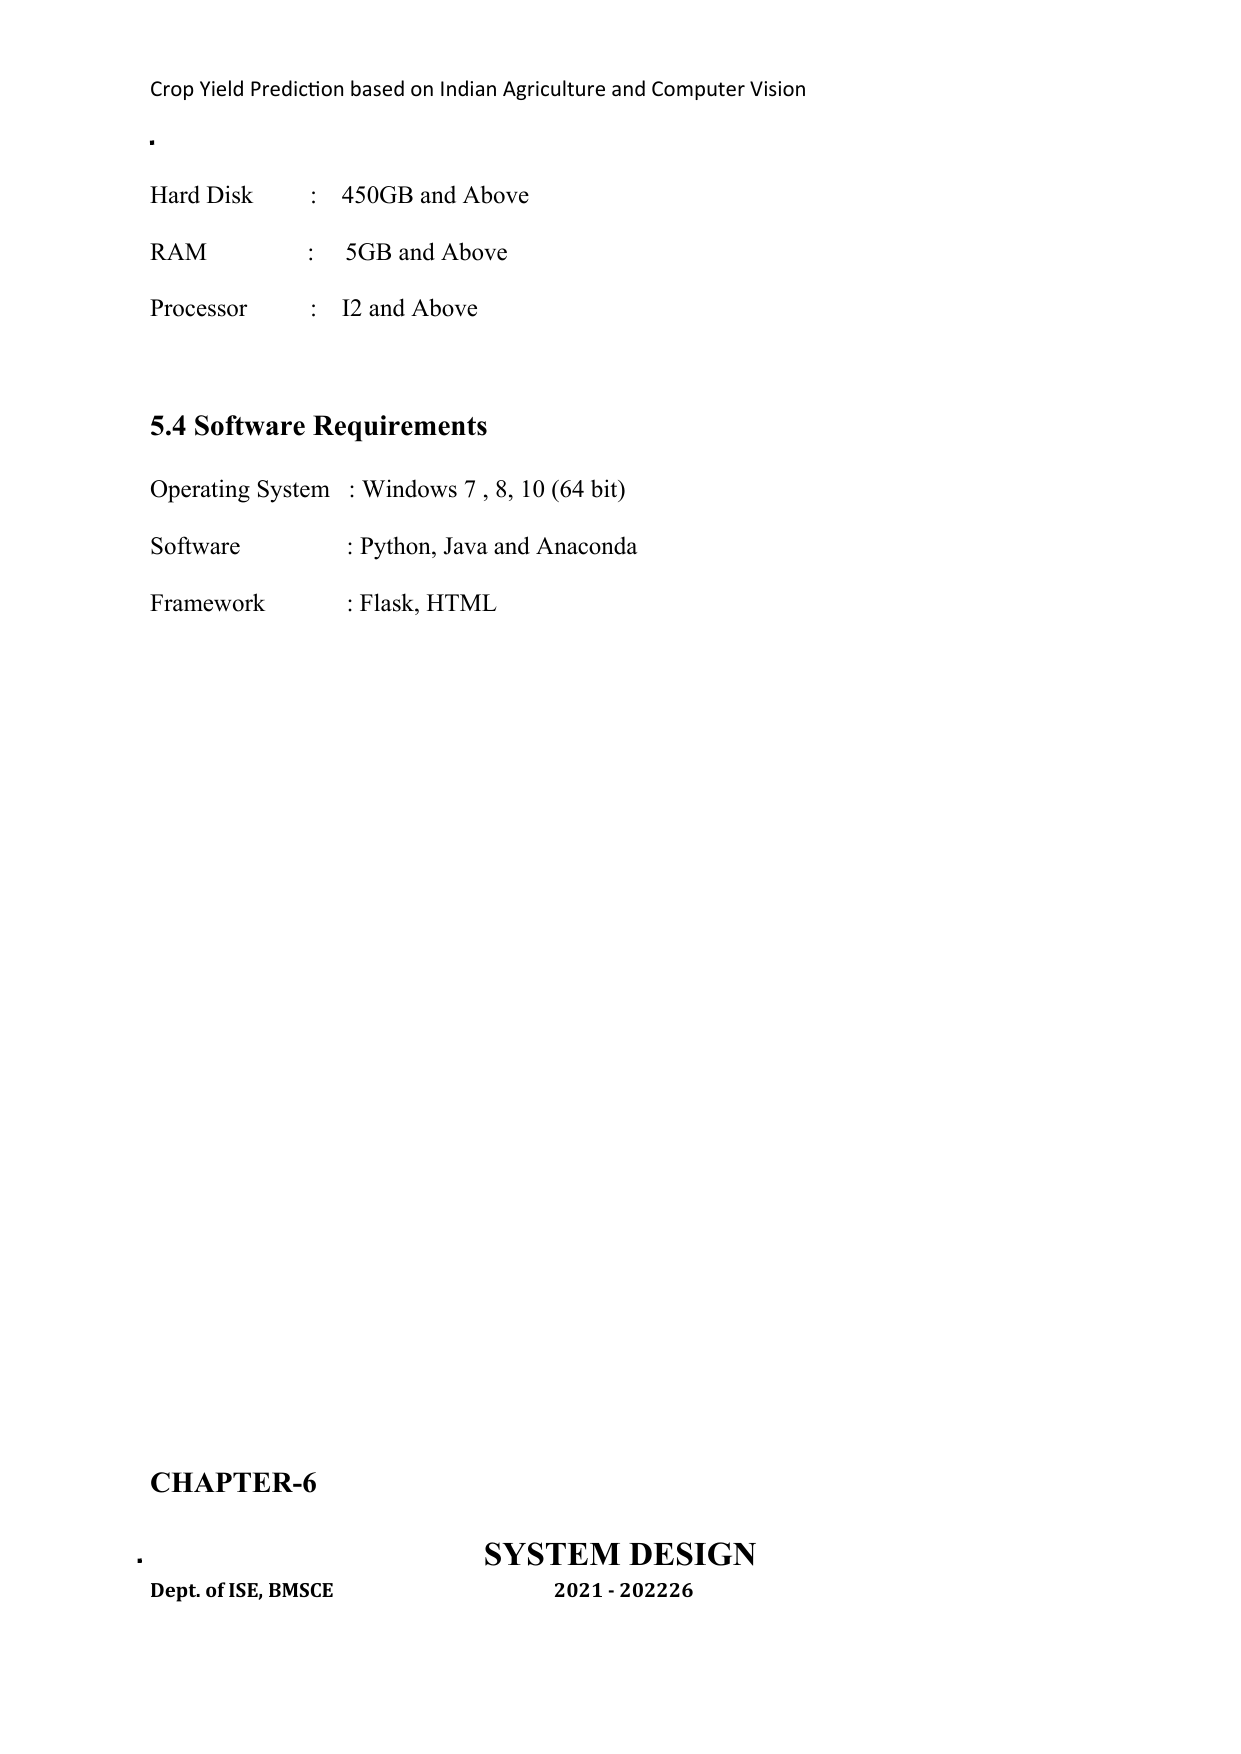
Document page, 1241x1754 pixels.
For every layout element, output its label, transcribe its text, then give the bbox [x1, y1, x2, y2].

text Hard Disk : 450GB and Above [150, 181, 1090, 208]
text 5.4 Software Requirements [150, 409, 1090, 442]
text Framework : Flask, HTML [150, 589, 1090, 617]
text Processor : I2 and Above [150, 294, 1090, 322]
text SYSTEM DESIGN [150, 1535, 1090, 1572]
text Software : Python, Java and Anaconda [150, 532, 1090, 560]
text Operating System : Windows 7 , 8, 10 (64 bit) [150, 476, 1090, 503]
text CHAPTER-6 [150, 1466, 1090, 1498]
text RAM : 5GB and Above [150, 238, 1090, 265]
